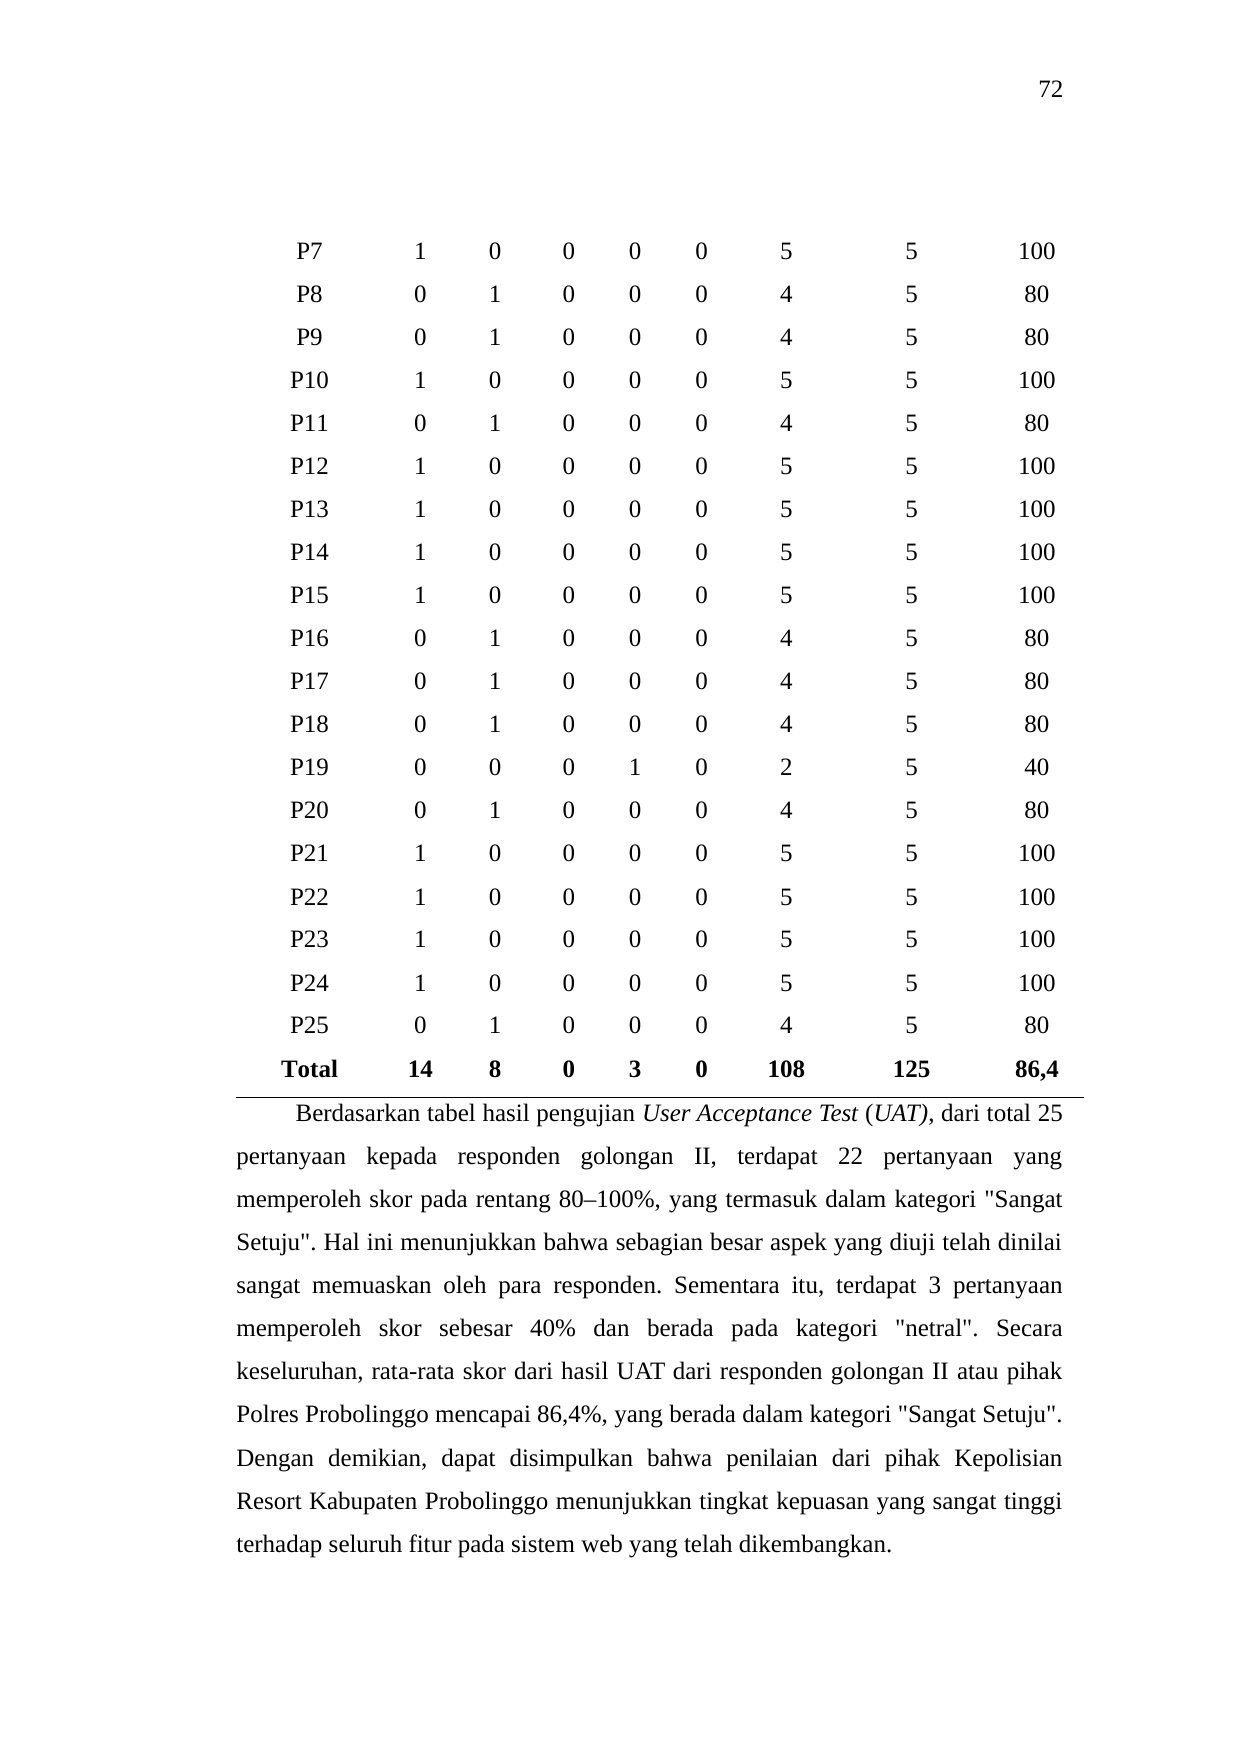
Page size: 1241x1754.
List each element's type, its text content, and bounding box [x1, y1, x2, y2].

table_cell 0 [458, 494, 531, 537]
table_cell 0 [531, 624, 605, 666]
table_cell 0 [531, 925, 605, 968]
table_cell P13 [236, 494, 382, 537]
table_cell 0 [531, 538, 605, 580]
table_cell 0 [531, 839, 605, 882]
table_cell 80 [989, 710, 1084, 752]
table_cell 1 [458, 666, 531, 709]
table_cell 1 [458, 408, 531, 451]
table_cell 0 [664, 710, 738, 752]
table_cell 0 [664, 236, 738, 279]
table_cell 0 [531, 1011, 605, 1054]
table_cell 0 [605, 882, 664, 924]
table_cell P22 [236, 882, 382, 924]
table_cell 4 [738, 796, 833, 838]
table_cell 0 [531, 796, 605, 838]
table_cell P16 [236, 624, 382, 666]
table_cell 5 [834, 968, 989, 1011]
table_cell 0 [531, 494, 605, 537]
table_cell 100 [989, 925, 1084, 968]
table_cell 100 [989, 580, 1084, 623]
table_cell 4 [738, 1011, 833, 1054]
table_cell 100 [989, 968, 1084, 1011]
table_cell 0 [664, 624, 738, 666]
table_cell 0 [664, 538, 738, 580]
table_cell 0 [605, 279, 664, 322]
table_cell P23 [236, 925, 382, 968]
table_cell 5 [834, 236, 989, 279]
table_cell 0 [664, 494, 738, 537]
table_cell 0 [382, 753, 458, 796]
table_cell 1 [382, 236, 458, 279]
table_cell 4 [738, 279, 833, 322]
table_cell 4 [738, 408, 833, 451]
table_cell 8 [458, 1054, 531, 1097]
table_cell 3 [605, 1054, 664, 1097]
table_cell 0 [605, 968, 664, 1011]
table_cell 5 [834, 1011, 989, 1054]
table_cell 0 [605, 839, 664, 882]
table_cell 5 [834, 925, 989, 968]
table_cell 40 [989, 753, 1084, 796]
table_cell 5 [834, 753, 989, 796]
table_cell 100 [989, 236, 1084, 279]
table_cell 1 [382, 365, 458, 408]
table_cell P10 [236, 365, 382, 408]
table_cell 1 [382, 882, 458, 924]
table_cell 5 [834, 882, 989, 924]
table_cell 0 [664, 925, 738, 968]
table_cell 0 [531, 408, 605, 451]
table_cell 0 [605, 494, 664, 537]
table_cell 1 [458, 796, 531, 838]
table_cell 0 [531, 666, 605, 709]
table_cell 100 [989, 494, 1084, 537]
table_cell 0 [458, 365, 531, 408]
table_cell 4 [738, 710, 833, 752]
table_cell 1 [382, 839, 458, 882]
table_cell 0 [458, 882, 531, 924]
table_cell 4 [738, 624, 833, 666]
table_cell 125 [834, 1054, 989, 1097]
table_cell P7 [236, 236, 382, 279]
table_cell 0 [664, 408, 738, 451]
table_cell 5 [834, 839, 989, 882]
table_cell 0 [605, 666, 664, 709]
table_cell 0 [458, 753, 531, 796]
table_cell 0 [664, 279, 738, 322]
table_cell 0 [531, 279, 605, 322]
table_cell 0 [382, 666, 458, 709]
table_cell 0 [664, 365, 738, 408]
table_cell P9 [236, 322, 382, 365]
table_cell 0 [531, 236, 605, 279]
table_cell 5 [738, 451, 833, 494]
table_cell 0 [664, 1011, 738, 1054]
table_cell 5 [738, 494, 833, 537]
table_cell 100 [989, 839, 1084, 882]
table_cell 5 [834, 624, 989, 666]
table_cell 1 [458, 1011, 531, 1054]
table_cell 0 [458, 451, 531, 494]
table_cell 1 [382, 968, 458, 1011]
table_cell 5 [738, 839, 833, 882]
table_cell 0 [664, 322, 738, 365]
text Berdasarkan tabel hasil pengujian User Acceptance Test (UAT), dari total 25 pertanyaan kepada responden golongan II, terdapat 22 pertanyaan yang memperoleh skor pada rentang 80–100%, yang termasuk dalam kategori "Sangat Setuju". Hal ini menunjukkan bahwa sebagian besar aspek yang diuji telah dinilai sangat memuaskan oleh para responden. Sementara itu, terdapat 3 pertanyaan memperoleh skor sebesar 40% dan berada pada kategori "netral". Secara keseluruhan, rata-rata skor dari hasil UAT dari responden golongan II atau pihak Polres Probolinggo mencapai 86,4%, yang berada dalam kategori "Sangat Setuju". Dengan demikian, dapat disimpulkan bahwa penilaian dari pihak Kepolisian Resort Kabupaten Probolinggo menunjukkan tingkat kepuasan yang sangat tinggi terhadap seluruh fitur pada sistem web yang telah dikembangkan. [236, 1098, 1063, 1558]
table_cell 100 [989, 882, 1084, 924]
table_cell 0 [664, 753, 738, 796]
table_cell 0 [605, 1011, 664, 1054]
table_cell 1 [382, 451, 458, 494]
table_cell 0 [664, 666, 738, 709]
table_cell 0 [531, 1054, 605, 1097]
table_cell P24 [236, 968, 382, 1011]
table_cell 0 [382, 710, 458, 752]
table_cell 5 [834, 322, 989, 365]
table_cell 0 [605, 710, 664, 752]
table_cell 0 [605, 408, 664, 451]
table_cell 0 [605, 322, 664, 365]
table_cell 4 [738, 322, 833, 365]
table_cell 0 [664, 882, 738, 924]
table_cell P15 [236, 580, 382, 623]
table_cell 1 [458, 624, 531, 666]
table_cell 5 [738, 580, 833, 623]
table_cell Total [236, 1054, 382, 1097]
table_cell 0 [605, 796, 664, 838]
table_cell 1 [458, 279, 531, 322]
table_cell 5 [738, 968, 833, 1011]
table_cell 5 [834, 666, 989, 709]
table_cell P11 [236, 408, 382, 451]
table_cell 5 [738, 538, 833, 580]
table_cell 5 [738, 236, 833, 279]
table_cell 0 [664, 968, 738, 1011]
table_cell 80 [989, 624, 1084, 666]
table_cell P17 [236, 666, 382, 709]
table_cell 80 [989, 322, 1084, 365]
table_cell 5 [834, 451, 989, 494]
table_cell 0 [382, 624, 458, 666]
table_cell 5 [834, 408, 989, 451]
table_cell 100 [989, 538, 1084, 580]
table_cell 14 [382, 1054, 458, 1097]
table_cell 0 [531, 882, 605, 924]
table_cell 0 [458, 236, 531, 279]
table_cell 0 [382, 279, 458, 322]
table_cell 0 [458, 925, 531, 968]
table_cell 0 [382, 322, 458, 365]
table_cell 80 [989, 796, 1084, 838]
table_cell 0 [664, 451, 738, 494]
table_cell 0 [605, 624, 664, 666]
table_cell 1 [382, 538, 458, 580]
table_cell 1 [458, 322, 531, 365]
table_cell 0 [605, 451, 664, 494]
table_cell 0 [458, 968, 531, 1011]
table_cell 0 [605, 365, 664, 408]
table_cell P18 [236, 710, 382, 752]
table_cell 80 [989, 279, 1084, 322]
table_cell 0 [664, 1054, 738, 1097]
table_cell 80 [989, 1011, 1084, 1054]
table_cell 0 [664, 839, 738, 882]
table_cell P21 [236, 839, 382, 882]
table_cell 0 [605, 538, 664, 580]
table_cell 5 [738, 365, 833, 408]
table_cell 80 [989, 666, 1084, 709]
table_cell P8 [236, 279, 382, 322]
table_cell 0 [531, 753, 605, 796]
table_cell 0 [664, 796, 738, 838]
table_cell P14 [236, 538, 382, 580]
table_cell P20 [236, 796, 382, 838]
table_cell P25 [236, 1011, 382, 1054]
table_cell 5 [738, 882, 833, 924]
table_cell 5 [738, 925, 833, 968]
table_cell 5 [834, 796, 989, 838]
table_cell 0 [382, 796, 458, 838]
table_cell 0 [531, 968, 605, 1011]
table_cell 0 [531, 710, 605, 752]
table_cell 5 [834, 538, 989, 580]
table_cell 0 [664, 580, 738, 623]
table_cell 2 [738, 753, 833, 796]
table_cell 0 [605, 925, 664, 968]
table_cell 0 [458, 538, 531, 580]
table_cell 1 [458, 710, 531, 752]
table_cell 0 [458, 580, 531, 623]
table_cell 5 [834, 710, 989, 752]
table_cell 80 [989, 408, 1084, 451]
table_cell 0 [605, 580, 664, 623]
table_cell 1 [382, 494, 458, 537]
table_cell 4 [738, 666, 833, 709]
table_cell P12 [236, 451, 382, 494]
table_cell 0 [531, 451, 605, 494]
table_cell 0 [605, 236, 664, 279]
table_cell 0 [531, 580, 605, 623]
table_cell 0 [531, 365, 605, 408]
table_cell 0 [382, 408, 458, 451]
table_cell 100 [989, 365, 1084, 408]
table_cell P19 [236, 753, 382, 796]
table_cell 86,4 [989, 1054, 1084, 1097]
table_cell 1 [605, 753, 664, 796]
table_cell 5 [834, 580, 989, 623]
table_cell 5 [834, 279, 989, 322]
table_cell 1 [382, 925, 458, 968]
table_cell 1 [382, 580, 458, 623]
table_cell 100 [989, 451, 1084, 494]
table_cell 5 [834, 365, 989, 408]
table_cell 0 [531, 322, 605, 365]
table_cell 0 [458, 839, 531, 882]
table_cell 0 [382, 1011, 458, 1054]
table_cell 108 [738, 1054, 833, 1097]
table_cell 5 [834, 494, 989, 537]
